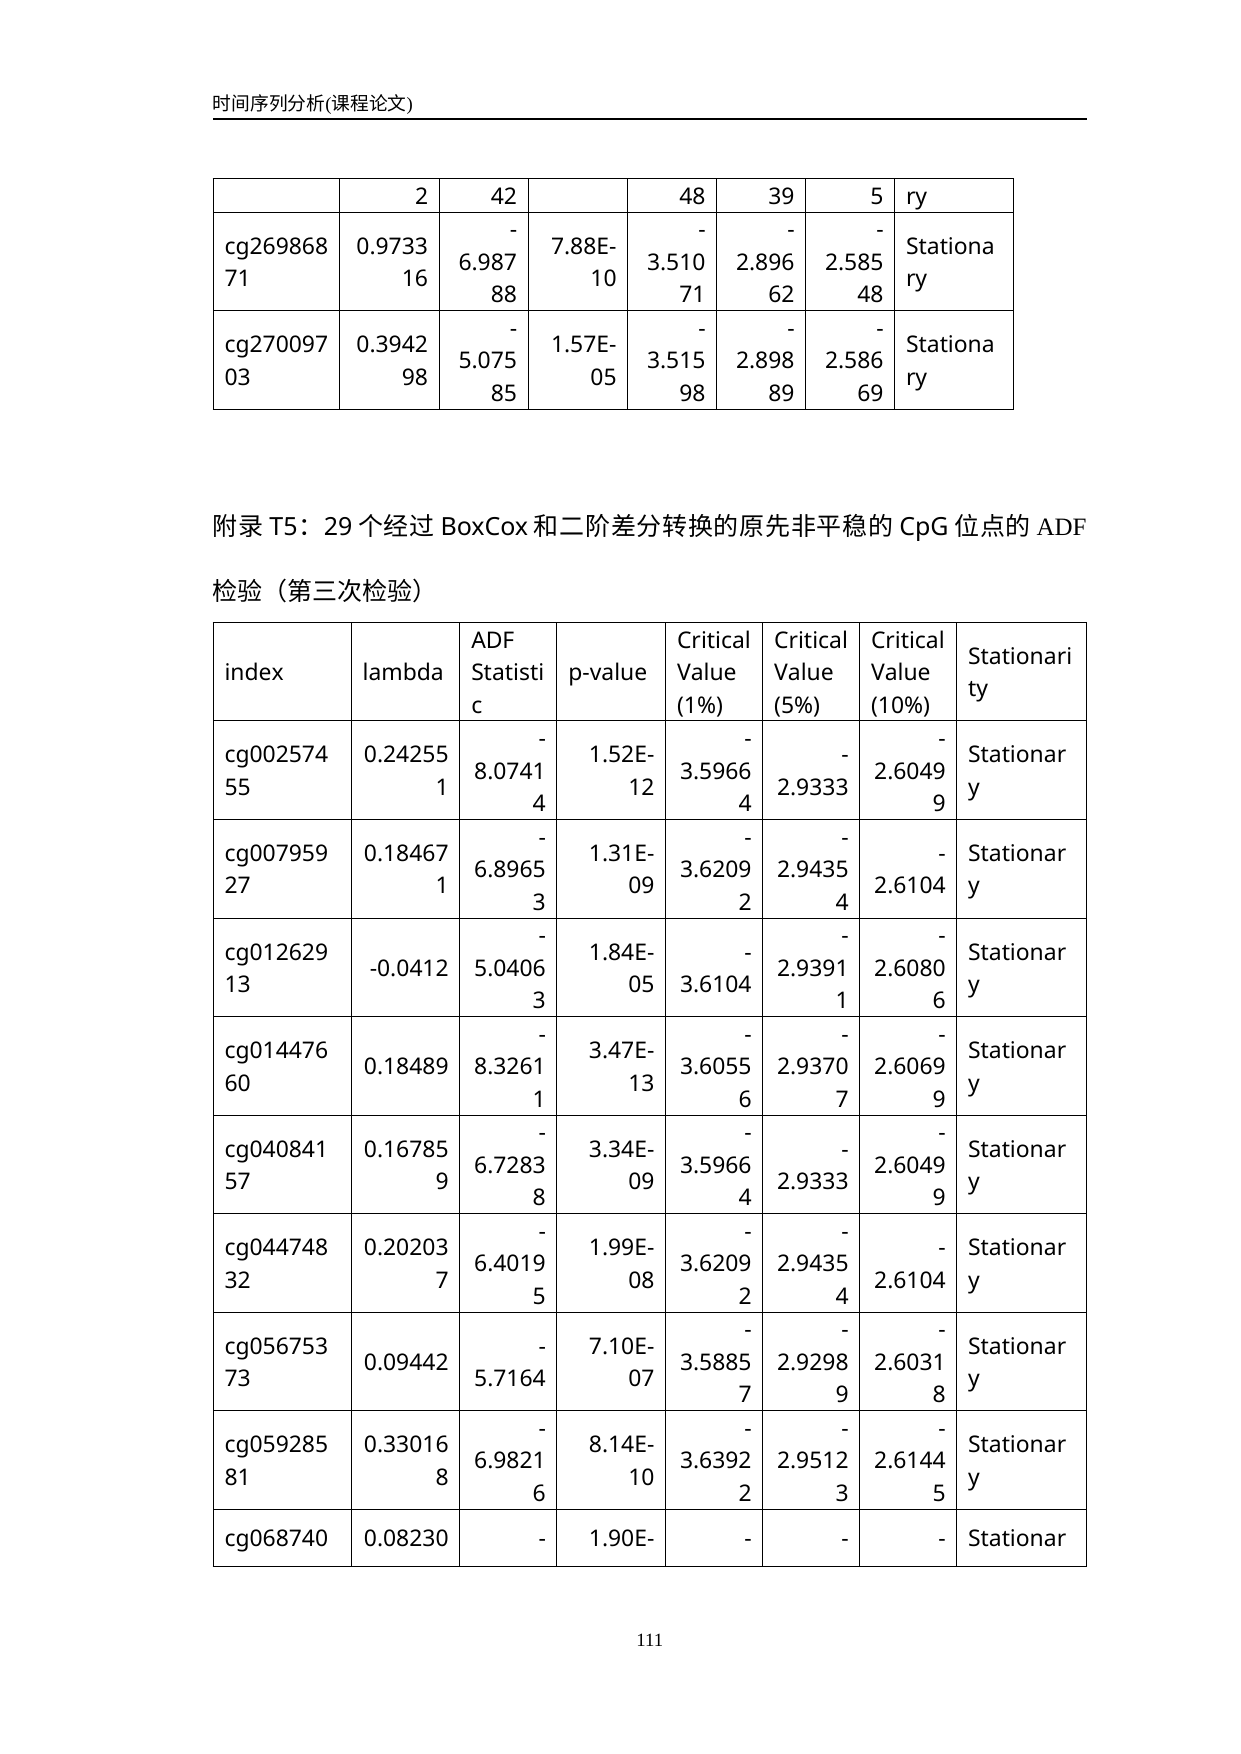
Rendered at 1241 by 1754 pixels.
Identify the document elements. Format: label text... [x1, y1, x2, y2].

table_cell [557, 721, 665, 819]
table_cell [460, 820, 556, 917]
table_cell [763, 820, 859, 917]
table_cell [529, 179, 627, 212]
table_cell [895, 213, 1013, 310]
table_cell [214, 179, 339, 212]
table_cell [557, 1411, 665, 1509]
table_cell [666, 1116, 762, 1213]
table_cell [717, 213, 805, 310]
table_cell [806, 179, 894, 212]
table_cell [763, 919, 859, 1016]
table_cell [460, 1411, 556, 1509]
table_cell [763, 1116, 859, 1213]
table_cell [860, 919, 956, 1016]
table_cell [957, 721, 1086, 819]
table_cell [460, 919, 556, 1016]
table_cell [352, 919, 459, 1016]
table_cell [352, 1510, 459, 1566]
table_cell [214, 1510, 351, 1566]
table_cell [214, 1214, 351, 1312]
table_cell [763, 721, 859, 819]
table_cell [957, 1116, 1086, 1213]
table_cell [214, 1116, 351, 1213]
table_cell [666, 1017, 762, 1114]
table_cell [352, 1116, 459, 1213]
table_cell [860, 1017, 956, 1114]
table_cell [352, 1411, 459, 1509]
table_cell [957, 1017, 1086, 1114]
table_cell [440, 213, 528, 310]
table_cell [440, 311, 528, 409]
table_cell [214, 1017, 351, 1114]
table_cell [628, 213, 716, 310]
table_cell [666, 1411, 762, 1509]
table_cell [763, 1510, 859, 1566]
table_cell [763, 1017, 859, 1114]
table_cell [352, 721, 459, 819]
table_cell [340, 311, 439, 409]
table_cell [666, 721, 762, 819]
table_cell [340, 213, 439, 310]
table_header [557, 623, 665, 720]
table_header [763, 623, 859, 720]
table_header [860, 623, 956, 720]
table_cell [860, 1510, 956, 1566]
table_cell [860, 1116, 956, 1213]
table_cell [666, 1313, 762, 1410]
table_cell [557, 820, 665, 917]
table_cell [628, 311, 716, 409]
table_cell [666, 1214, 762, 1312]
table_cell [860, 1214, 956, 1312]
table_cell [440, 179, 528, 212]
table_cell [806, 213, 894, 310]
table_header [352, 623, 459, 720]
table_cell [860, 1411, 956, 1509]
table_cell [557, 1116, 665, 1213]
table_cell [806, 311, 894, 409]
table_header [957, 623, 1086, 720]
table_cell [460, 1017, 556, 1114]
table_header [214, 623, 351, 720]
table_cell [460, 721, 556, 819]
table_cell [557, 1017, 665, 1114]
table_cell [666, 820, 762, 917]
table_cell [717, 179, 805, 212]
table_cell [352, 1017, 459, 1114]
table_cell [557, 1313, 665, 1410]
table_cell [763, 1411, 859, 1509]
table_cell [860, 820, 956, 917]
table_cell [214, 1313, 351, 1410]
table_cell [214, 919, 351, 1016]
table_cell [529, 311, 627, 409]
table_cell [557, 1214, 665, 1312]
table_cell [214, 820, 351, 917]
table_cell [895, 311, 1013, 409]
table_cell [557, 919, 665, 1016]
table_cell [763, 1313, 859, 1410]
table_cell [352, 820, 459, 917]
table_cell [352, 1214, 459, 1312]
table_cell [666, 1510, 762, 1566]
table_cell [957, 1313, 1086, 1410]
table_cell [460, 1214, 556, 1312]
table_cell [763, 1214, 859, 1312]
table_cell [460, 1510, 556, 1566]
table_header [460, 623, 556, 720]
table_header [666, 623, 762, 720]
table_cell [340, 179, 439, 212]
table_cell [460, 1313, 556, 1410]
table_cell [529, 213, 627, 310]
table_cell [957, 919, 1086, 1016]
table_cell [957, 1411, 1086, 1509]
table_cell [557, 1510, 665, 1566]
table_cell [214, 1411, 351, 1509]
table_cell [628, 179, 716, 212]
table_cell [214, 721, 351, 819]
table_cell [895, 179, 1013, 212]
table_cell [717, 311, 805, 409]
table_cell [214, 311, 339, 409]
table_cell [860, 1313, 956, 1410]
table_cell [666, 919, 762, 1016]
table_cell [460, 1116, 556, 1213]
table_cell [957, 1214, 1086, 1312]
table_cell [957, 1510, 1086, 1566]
text 附录T5：29个经过BoxCox和二阶差分转换的原先非平稳的CpG位点的ADF检验（第三次检验） [213, 492, 1087, 622]
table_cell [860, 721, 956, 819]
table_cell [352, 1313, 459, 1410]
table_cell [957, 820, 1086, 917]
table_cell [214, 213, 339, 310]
